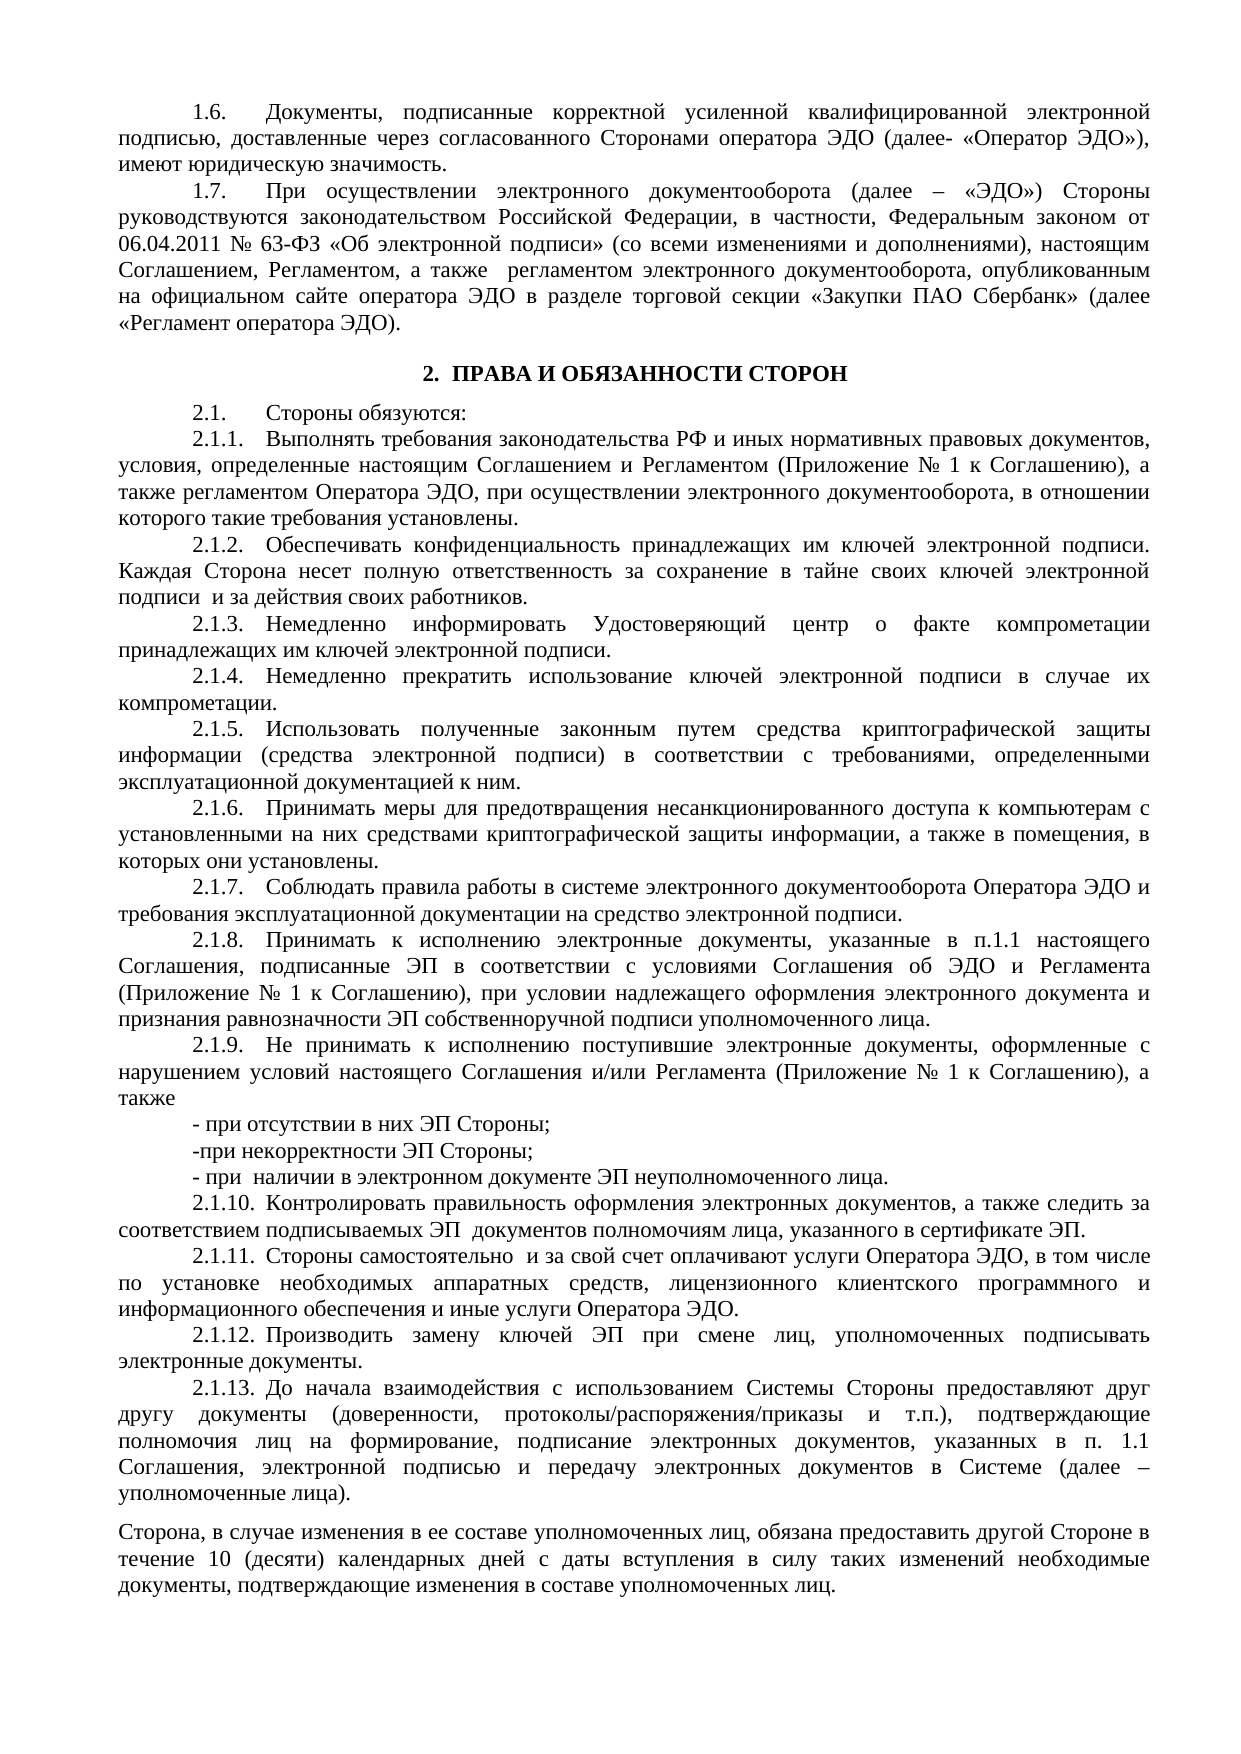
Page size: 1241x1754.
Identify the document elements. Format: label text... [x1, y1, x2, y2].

list До начала взаимодействия с использованием Системы Стороны предоставляют друг другу документы (доверенности, протоколы/распоряжения/приказы и т.п.), подтверждающие полномочия лиц на формирование, подписание электронных документов, указанных в п. 1.1 Соглашения, электронной подписью и передачу электронных документов в Системе (далее – уполномоченные лица). [118, 1374, 1152, 1506]
list Стороны обязуются: [118, 399, 1152, 425]
list Немедленно прекратить использование ключей электронной подписи в случае их компрометации. [118, 662, 1152, 715]
list Немедленно информировать Удостоверяющий центр о факте компрометации принадлежащих им ключей электронной подписи. [118, 610, 1152, 662]
list Обеспечивать конфиденциальность принадлежащих им ключей электронной подписи. Каждая Сторона несет полную ответственность за сохранение в тайне своих ключей электронной подписи и за действия своих работников. [118, 531, 1152, 610]
list Производить замену ключей ЭП при смене лиц, уполномоченных подписывать электронные документы. [118, 1321, 1152, 1374]
list Не принимать к исполнению поступившие электронные документы, оформленные с нарушением условий настоящего Соглашения и/или Регламента (Приложение № 1 к Соглашению), а также [118, 1031, 1152, 1110]
list Соблюдать правила работы в системе электронного документооборота Оператора ЭДО и требования эксплуатационной документации на средство электронной подписи. [118, 873, 1152, 926]
list ПРАВА И ОБЯЗАННОСТИ СТОРОН [118, 360, 1152, 386]
text - при отсутствии в них ЭП Стороны; [118, 1110, 1152, 1137]
list Использовать полученные законным путем средства криптографической защиты информации (средства электронной подписи) в соответствии с требованиями, определенными эксплуатационной документацией к ним. [118, 715, 1152, 794]
list Контролировать правильность оформления электронных документов, а также следить за соответствием подписываемых ЭП документов полномочиям лица, указанного в сертификате ЭП. [118, 1189, 1152, 1242]
text Сторона, в случае изменения в ее составе уполномоченных лиц, обязана предоставить другой Стороне в течение 10 (десяти) календарных дней с даты вступления в силу таких изменений необходимые документы, подтверждающие изменения в составе уполномоченных лиц. [118, 1518, 1152, 1597]
list Принимать к исполнению электронные документы, указанные в п.1.1 настоящего Соглашения, подписанные ЭП в соответствии с условиями Соглашения об ЭДО и Регламента (Приложение № 1 к Соглашению), при условии надлежащего оформления электронного документа и признания равнозначности ЭП собственноручной подписи уполномоченного лица. [118, 926, 1152, 1031]
list Стороны самостоятельно и за свой счет оплачивают услуги Оператора ЭДО, в том числе по установке необходимых аппаратных средств, лицензионного клиентского программного и информационного обеспечения и иные услуги Оператора ЭДО. [118, 1242, 1152, 1321]
list Принимать меры для предотвращения несанкционированного доступа к компьютерам с установленными на них средствами криптографической защиты информации, а также в помещения, в которых они установлены. [118, 794, 1152, 873]
list При осуществлении электронного документооборота (далее – «ЭДО») Стороны руководствуются законодательством Российской Федерации, в частности, Федеральным законом от 06.04.2011 № 63-ФЗ «Об электронной подписи» (со всеми изменениями и дополнениями), настоящим Соглашением, Регламентом, а также регламентом электронного документооборота, опубликованным на официальном сайте оператора ЭДО в разделе торговой секции «Закупки ПАО Сбербанк» (далее «Регламент оператора ЭДО). [118, 177, 1152, 335]
text -при некорректности ЭП Стороны; [118, 1137, 1152, 1163]
text - при наличии в электронном документе ЭП неуполномоченного лица. [118, 1163, 1152, 1189]
list Выполнять требования законодательства РФ и иных нормативных правовых документов, условия, определенные настоящим Соглашением и Регламентом (Приложение № 1 к Соглашению), а также регламентом Оператора ЭДО, при осуществлении электронного документооборота, в отношении которого такие требования установлены. [118, 425, 1152, 531]
list Документы, подписанные корректной усиленной квалифицированной электронной подписью, доставленные через согласованного Сторонами оператора ЭДО (далее- «Оператор ЭДО»), имеют юридическую значимость. [118, 98, 1152, 177]
